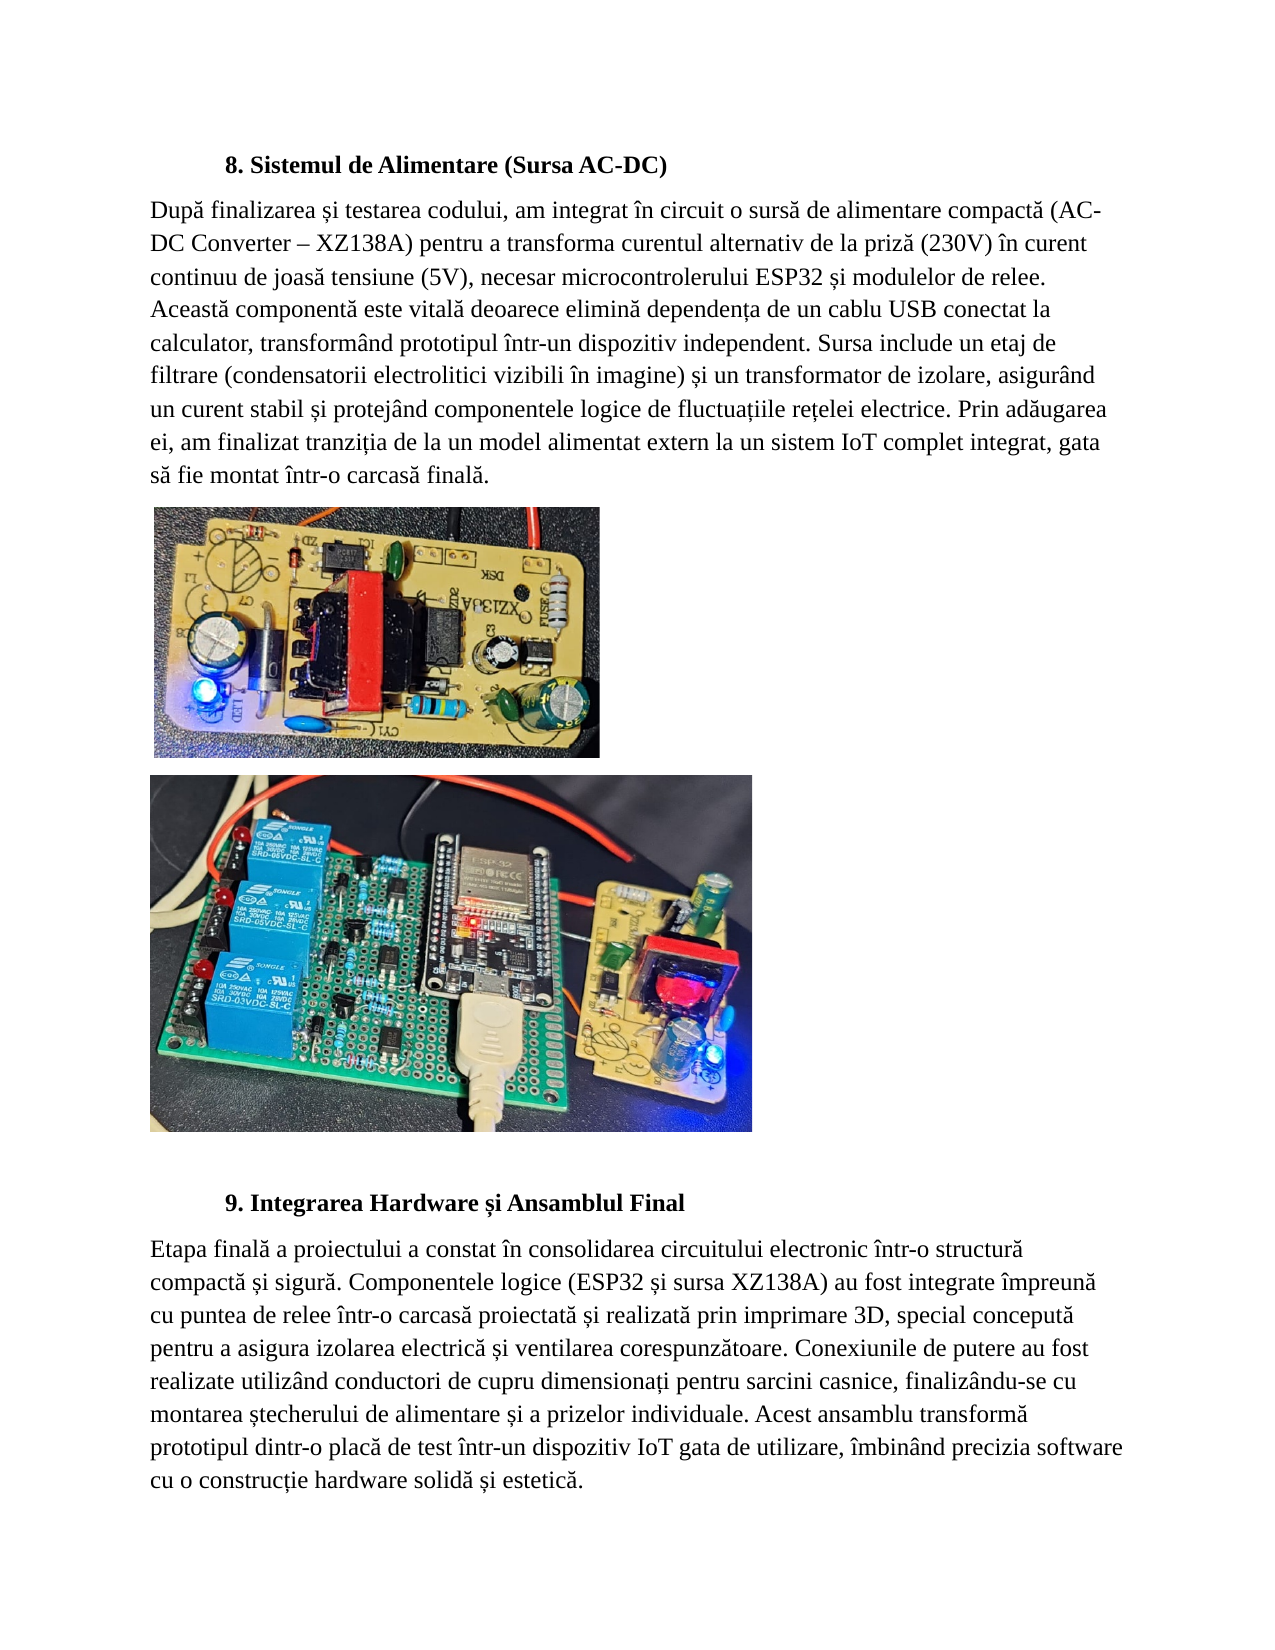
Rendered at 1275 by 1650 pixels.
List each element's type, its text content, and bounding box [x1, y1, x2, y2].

text 8. Sistemul de Alimentare (Sursa AC-DC) [150, 150, 1125, 179]
picture [150, 775, 753, 1132]
text 9. Integrarea Hardware și Ansamblul Final [150, 1188, 1125, 1217]
text Etapa finală a proiectului a constat în consolidarea circuitului electronic într-o structură compactă și sigură. Componentele logice (ESP32 și sursa XZ138A) au fost integrate împreună cu puntea de relee într-o carcasă proiectată și realizată prin imprimare 3D, special concepută pentru a asigura izolarea electrică și ventilarea corespunzătoare. Conexiunile de putere au fost realizate utilizând conductori de cupru dimensionați pentru sarcini casnice, finalizându-se cu montarea ștecherului de alimentare și a prizelor individuale. Acest ansamblu transformă prototipul dintr-o placă de test într-un dispozitiv IoT gata de utilizare, îmbinând precizia software cu o construcție hardware solidă și estetică. [150, 1234, 1125, 1494]
text După finalizarea și testarea codului, am integrat în circuit o sursă de alimentare compactă (AC-DC Converter – XZ138A) pentru a transforma curentul alternativ de la priză (230V) în curent continuu de joasă tensiune (5V), necesar microcontrolerului ESP32 și modulelor de relee. Această componentă este vitală deoarece elimină dependența de un cablu USB conectat la calculator, transformând prototipul într-un dispozitiv independent. Sursa include un etaj de filtrare (condensatorii electrolitici vizibili în imagine) și un transformator de izolare, asigurând un curent stabil și protejând componentele logice de fluctuațiile rețelei electrice. Prin adăugarea ei, am finalizat tranziția de la un model alimentat extern la un sistem IoT complet integrat, gata să fie montat într-o carcasă finală. [150, 196, 1125, 488]
picture [154, 507, 600, 758]
